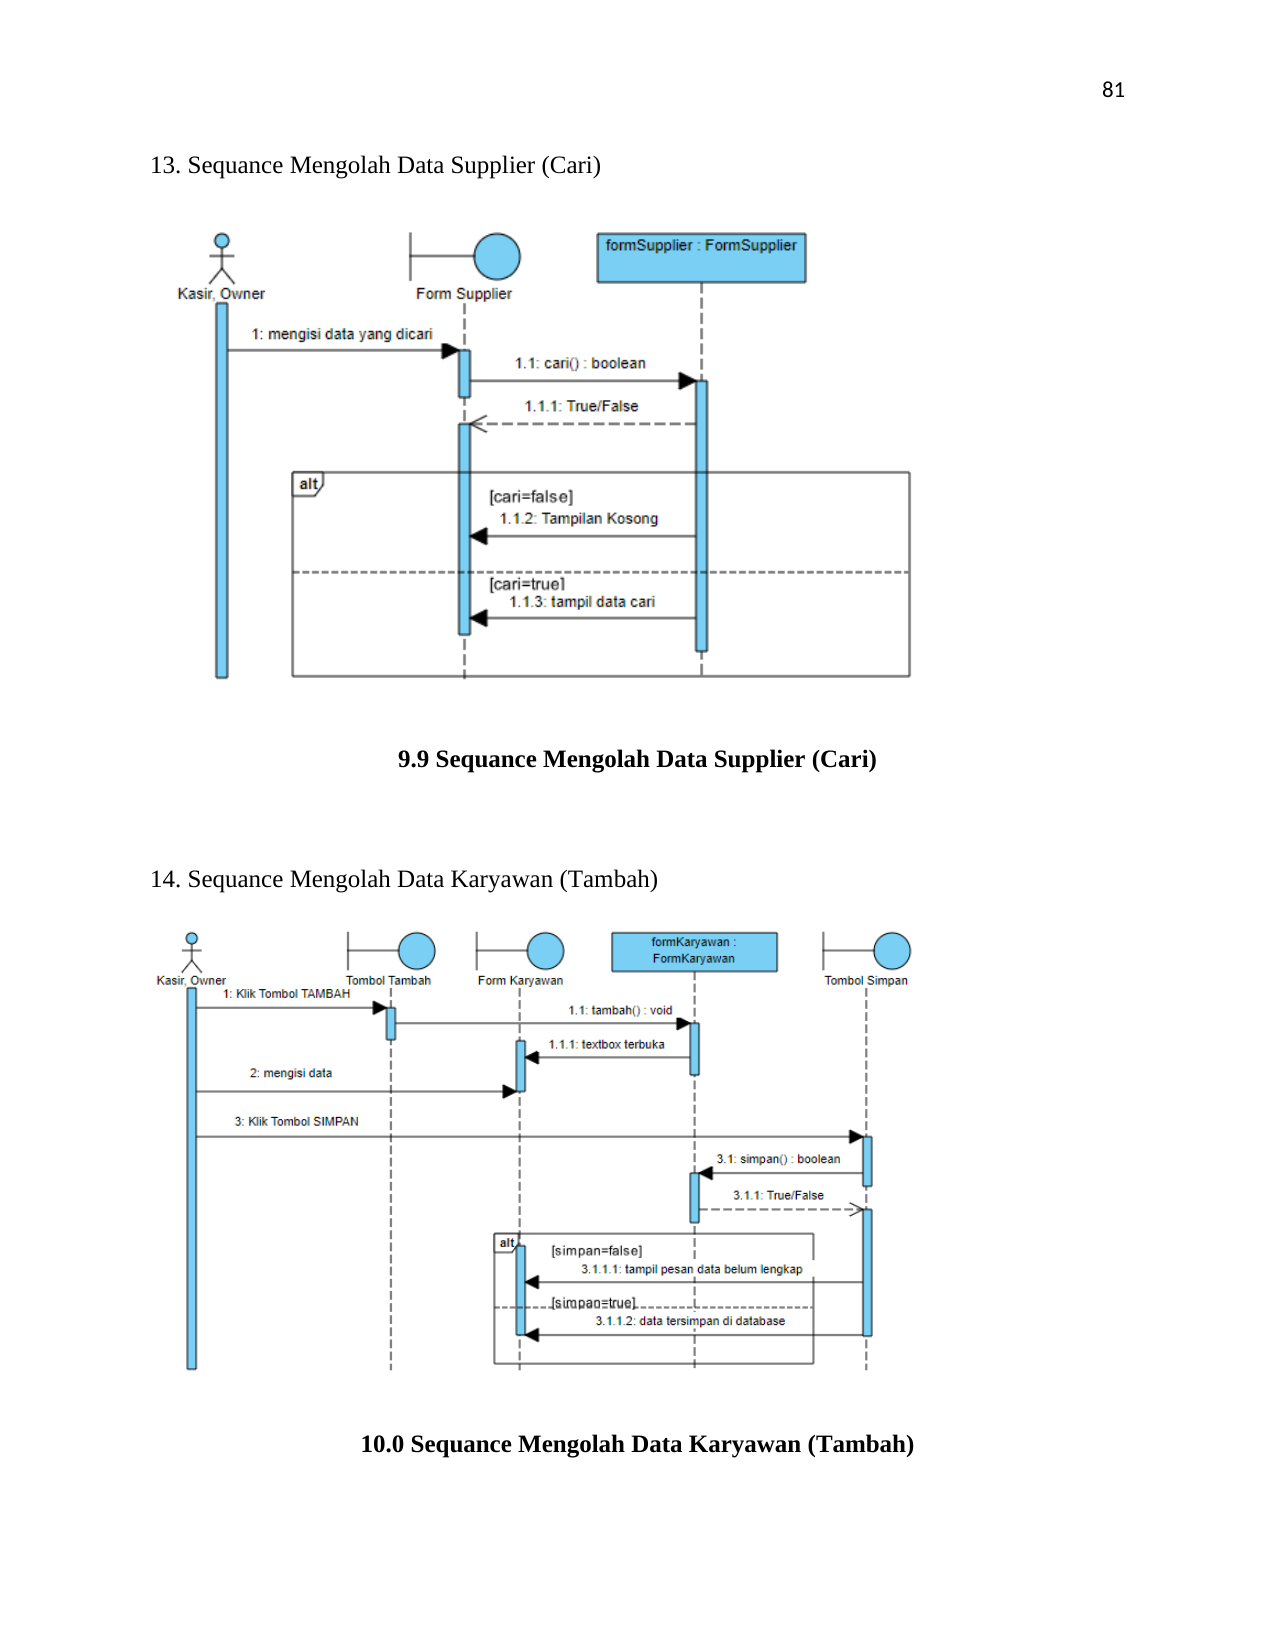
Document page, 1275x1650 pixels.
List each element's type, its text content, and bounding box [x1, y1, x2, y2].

text 10.0 Sequance Mengolah Data Karyawan (Tambah) [150, 1429, 1125, 1458]
text 13. Sequance Mengolah Data Supplier (Cari) [150, 150, 1125, 179]
text 14. Sequance Mengolah Data Karyawan (Tambah) [150, 864, 1125, 893]
picture [150, 209, 1125, 714]
text 9.9 Sequance Mengolah Data Supplier (Cari) [150, 744, 1125, 773]
picture [150, 923, 1125, 1399]
